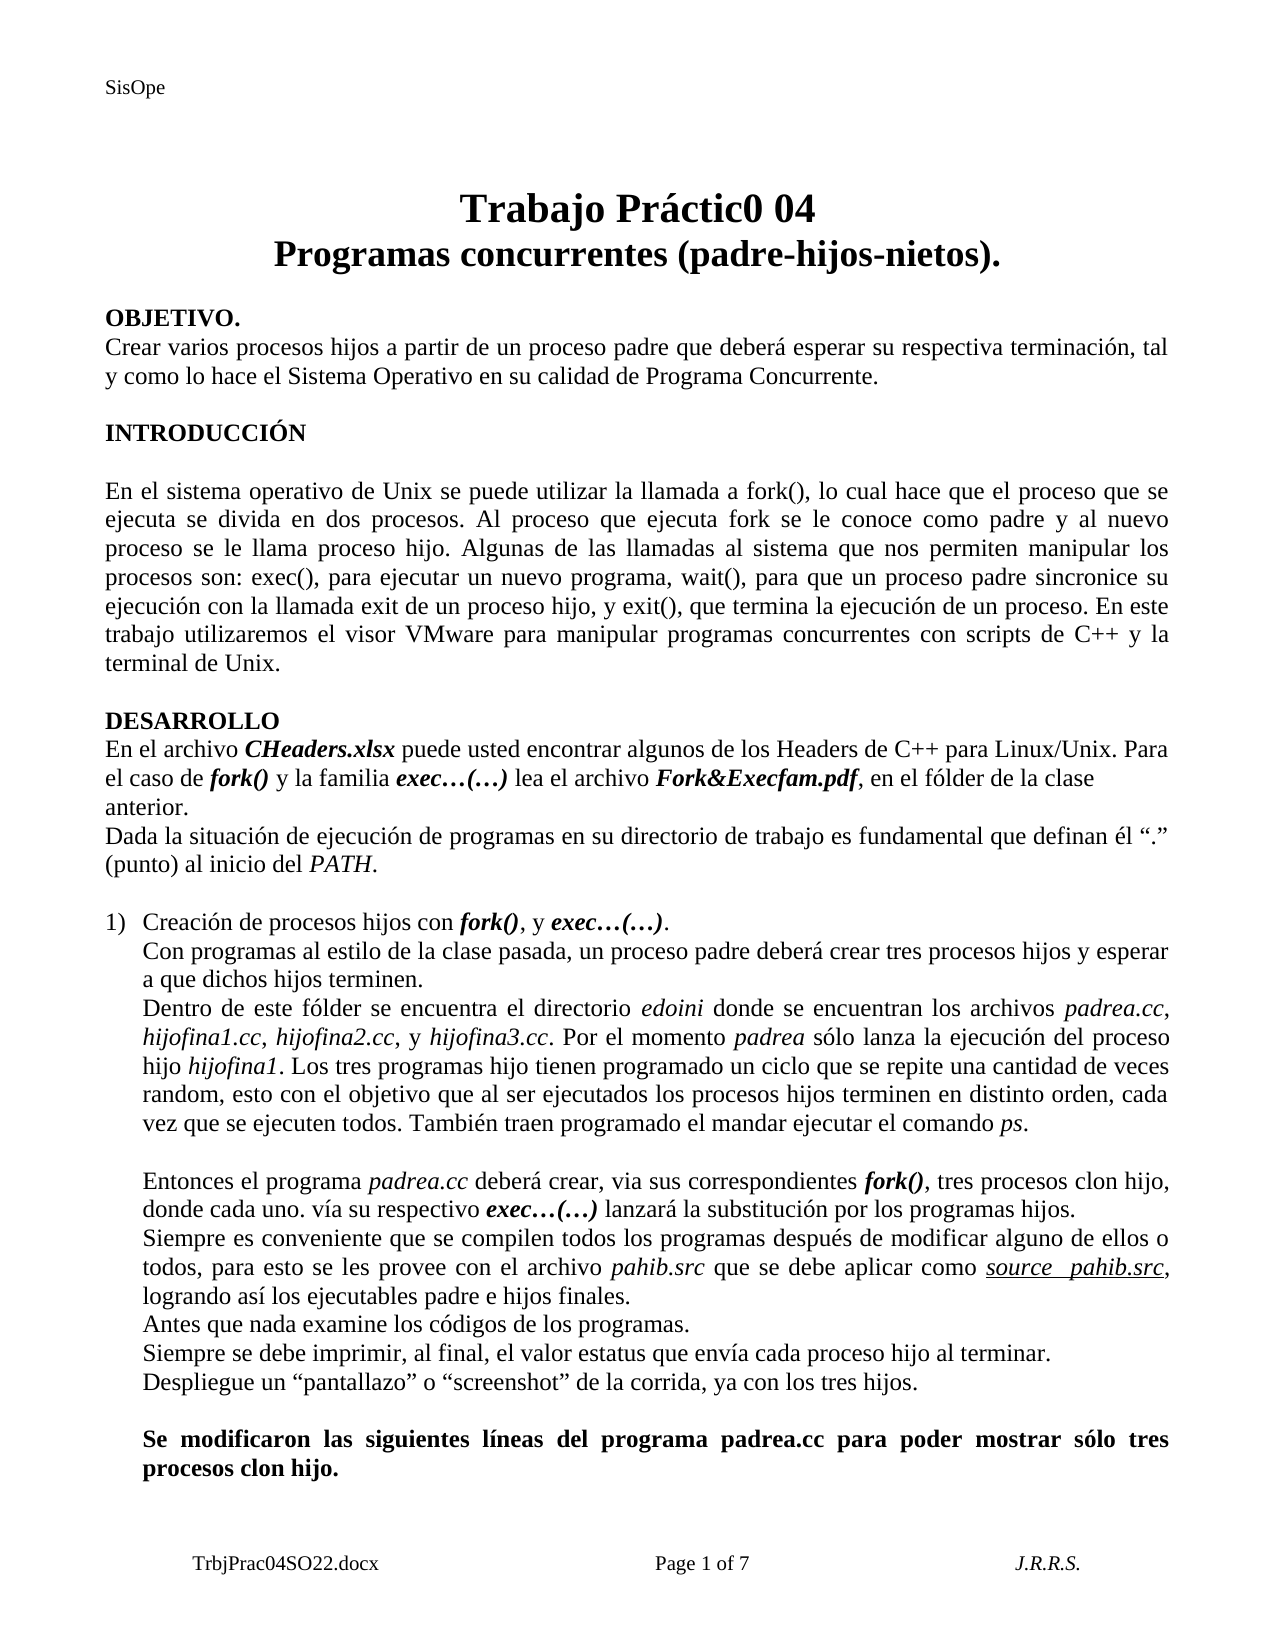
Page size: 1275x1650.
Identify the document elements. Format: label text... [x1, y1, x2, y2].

text INTRODUCCIÓN [105, 418, 1170, 447]
text Siempre es conveniente que se compilen todos los programas después de modificar alguno de ellos o todos, para esto se les provee con el archivo pahib.src que se debe aplicar como source pahib.src, logrando así los ejecutables padre e hijos finales. [142, 1223, 1170, 1309]
text Antes que nada examine los códigos de los programas. [142, 1309, 1170, 1338]
text Siempre se debe imprimir, al final, el valor estatus que envía cada proceso hijo al terminar. [142, 1338, 1170, 1367]
text Dada la situación de ejecución de programas en su directorio de trabajo es fundamental que definan él “.” (punto) al inicio del PATH. [105, 821, 1170, 878]
text Trabajo Práctic0 04 [105, 183, 1170, 231]
text En el sistema operativo de Unix se puede utilizar la llamada a fork(), lo cual hace que el proceso que se ejecuta se divida en dos procesos. Al proceso que ejecuta fork se le conoce como padre y al nuevo proceso se le llama proceso hijo. Algunas de las llamadas al sistema que nos permiten manipular los procesos son: exec(), para ejecutar un nuevo programa, wait(), para que un proceso padre sincronice su ejecución con la llamada exit de un proceso hijo, y exit(), que termina la ejecución de un proceso. En este trabajo utilizaremos el visor VMware para manipular programas concurrentes con scripts de C++ y la terminal de Unix. [105, 476, 1170, 677]
text Se modificaron las siguientes líneas del programa padrea.cc para poder mostrar sólo tres procesos clon hijo. [142, 1424, 1170, 1482]
text Entonces el programa padrea.cc deberá crear, via sus correspondientes fork(), tres procesos clon hijo, donde cada uno. vía su respectivo exec…(…) lanzará la substitución por los programas hijos. [142, 1166, 1170, 1223]
text Despliegue un “pantallazo” o “screenshot” de la corrida, ya con los tres hijos. [142, 1367, 1170, 1396]
text Dentro de este fólder se encuentra el directorio edoini donde se encuentran los archivos padrea.cc, hijofina1.cc, hijofina2.cc, y hijofina3.cc. Por el momento padrea sólo lanza la ejecución del proceso hijo hijofina1. Los tres programas hijo tienen programado un ciclo que se repite una cantidad de veces random, esto con el objetivo que al ser ejecutados los procesos hijos terminen en distinto orden, cada vez que se ejecuten todos. También traen programado el mandar ejecutar el comando ps. [142, 993, 1170, 1137]
list Creación de procesos hijos con fork(), y exec…(…). [105, 907, 1170, 936]
text OBJETIVO. [105, 303, 1170, 332]
text Crear varios procesos hijos a partir de un proceso padre que deberá esperar su respectiva terminación, tal y como lo hace el Sistema Operativo en su calidad de Programa Concurrente. [105, 332, 1170, 389]
text Programas concurrentes (padre-hijos-nietos). [105, 231, 1170, 274]
text Con programas al estilo de la clase pasada, un proceso padre deberá crear tres procesos hijos y esperar a que dichos hijos terminen. [142, 936, 1170, 993]
text DESARROLLO [105, 706, 1170, 734]
text En el archivo CHeaders.xlsx puede usted encontrar algunos de los Headers de C++ para Linux/Unix. Para el caso de fork() y la familia exec…(…) lea el archivo Fork&Execfam.pdf, en el fólder de la clase anterior. [105, 734, 1170, 821]
